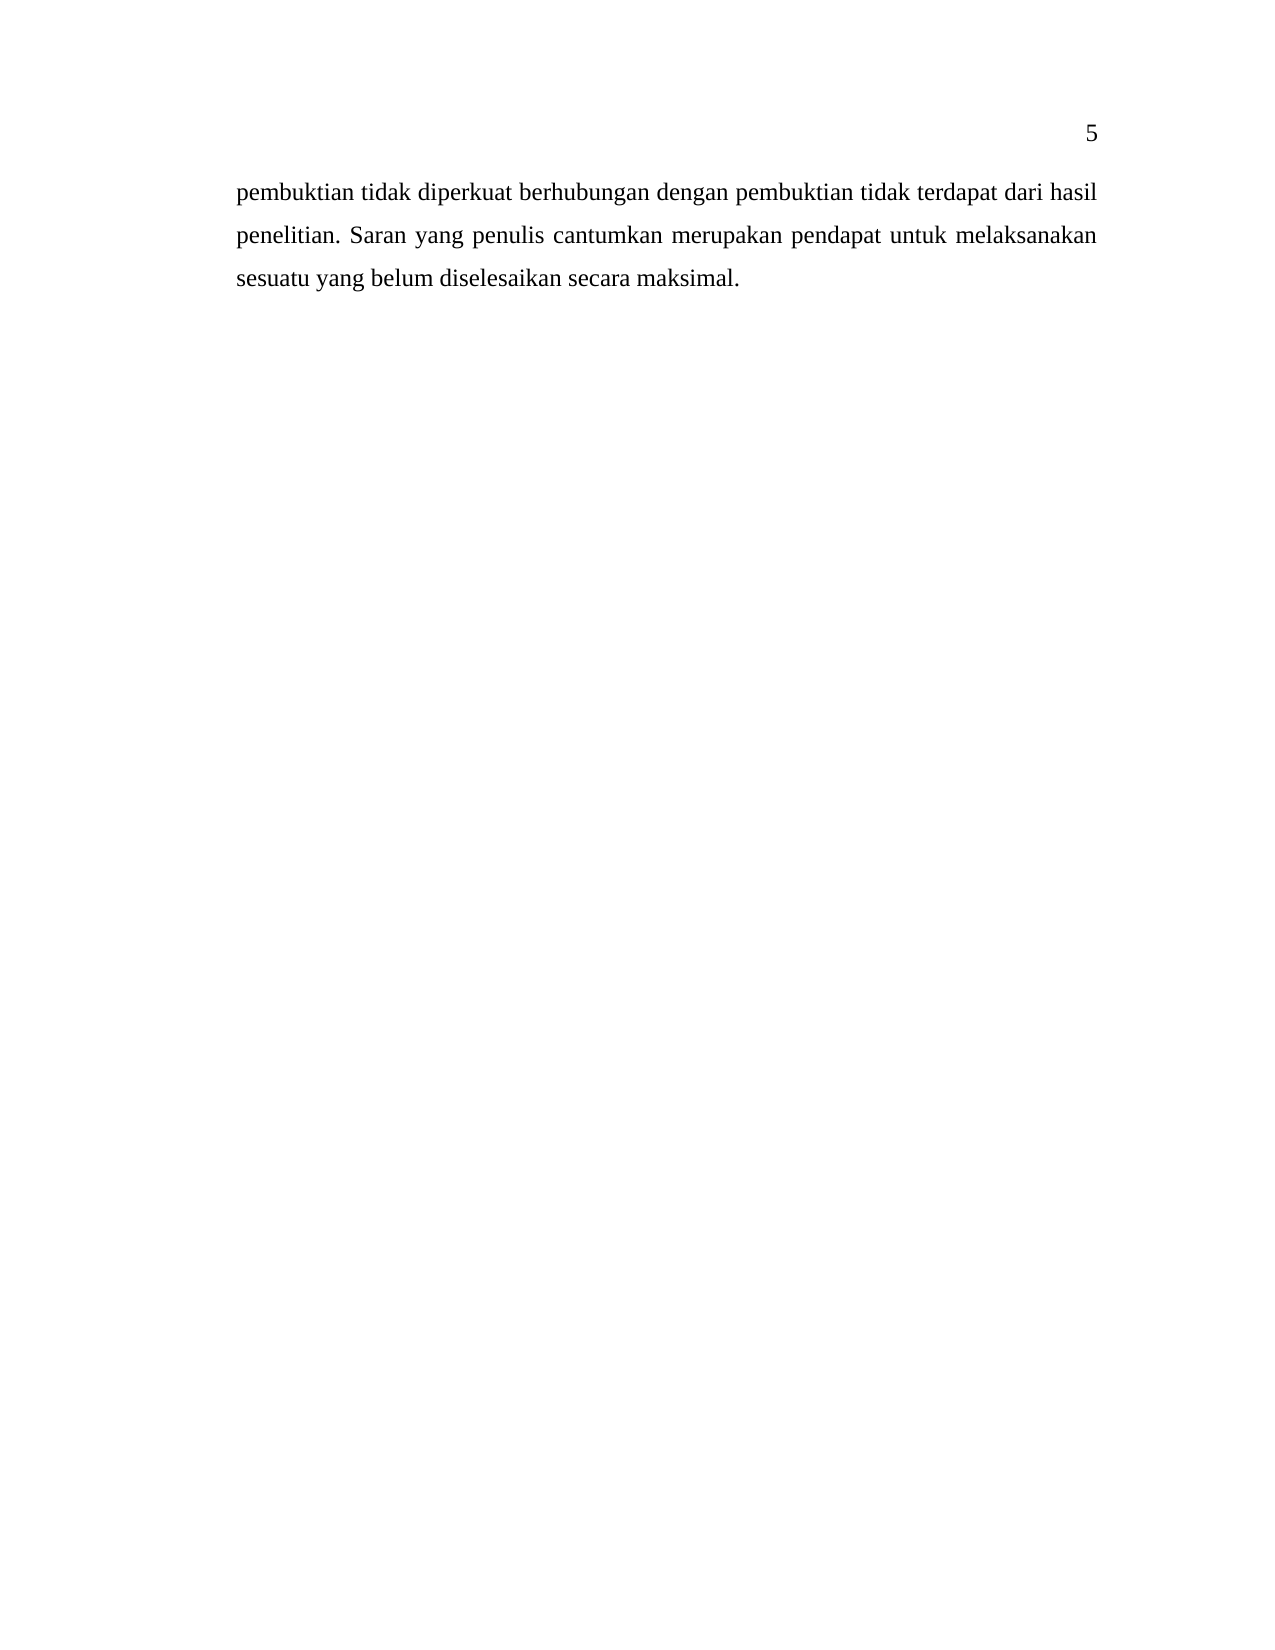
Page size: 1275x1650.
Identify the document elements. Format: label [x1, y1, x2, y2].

text [236, 177, 1098, 292]
